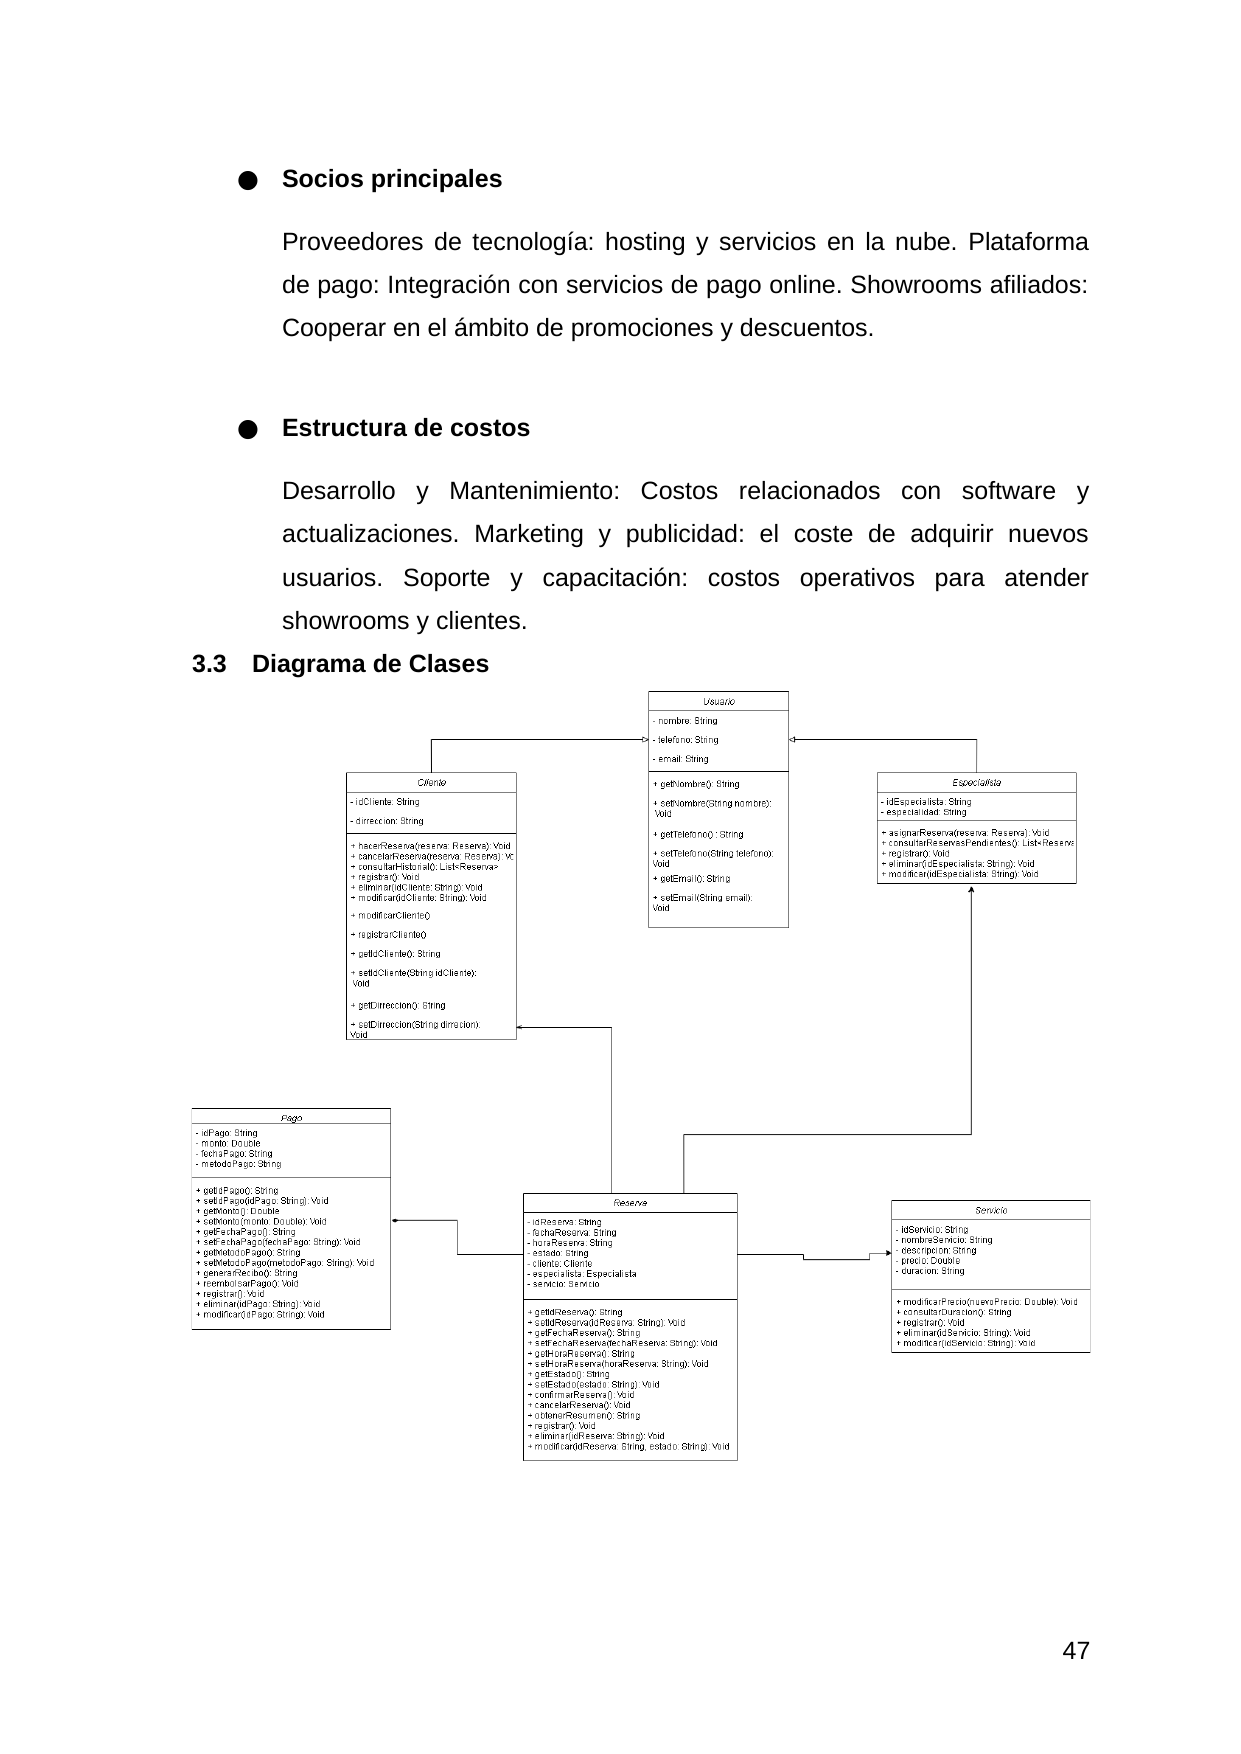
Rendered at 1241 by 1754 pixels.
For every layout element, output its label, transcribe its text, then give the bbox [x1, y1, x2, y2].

text Proveedores de tecnología: hosting y servicios en la nube. Plataforma de pago: Integración con servicios de pago online. Showrooms afiliados: Cooperar en el ámbito de promociones y descuentos. [282, 227, 1090, 342]
subtitle Diagrama de Clases [192, 649, 1090, 677]
text Desarrollo y Mantenimiento: Costos relacionados con software y actualizaciones. Marketing y publicidad: el coste de adquirir nuevos usuarios. Soporte y capacitación: costos operativos para atender showrooms y clientes. [282, 476, 1090, 634]
picture [191, 691, 1091, 1461]
list Estructura de costos [237, 399, 1090, 451]
list Socios principales [237, 150, 1090, 201]
